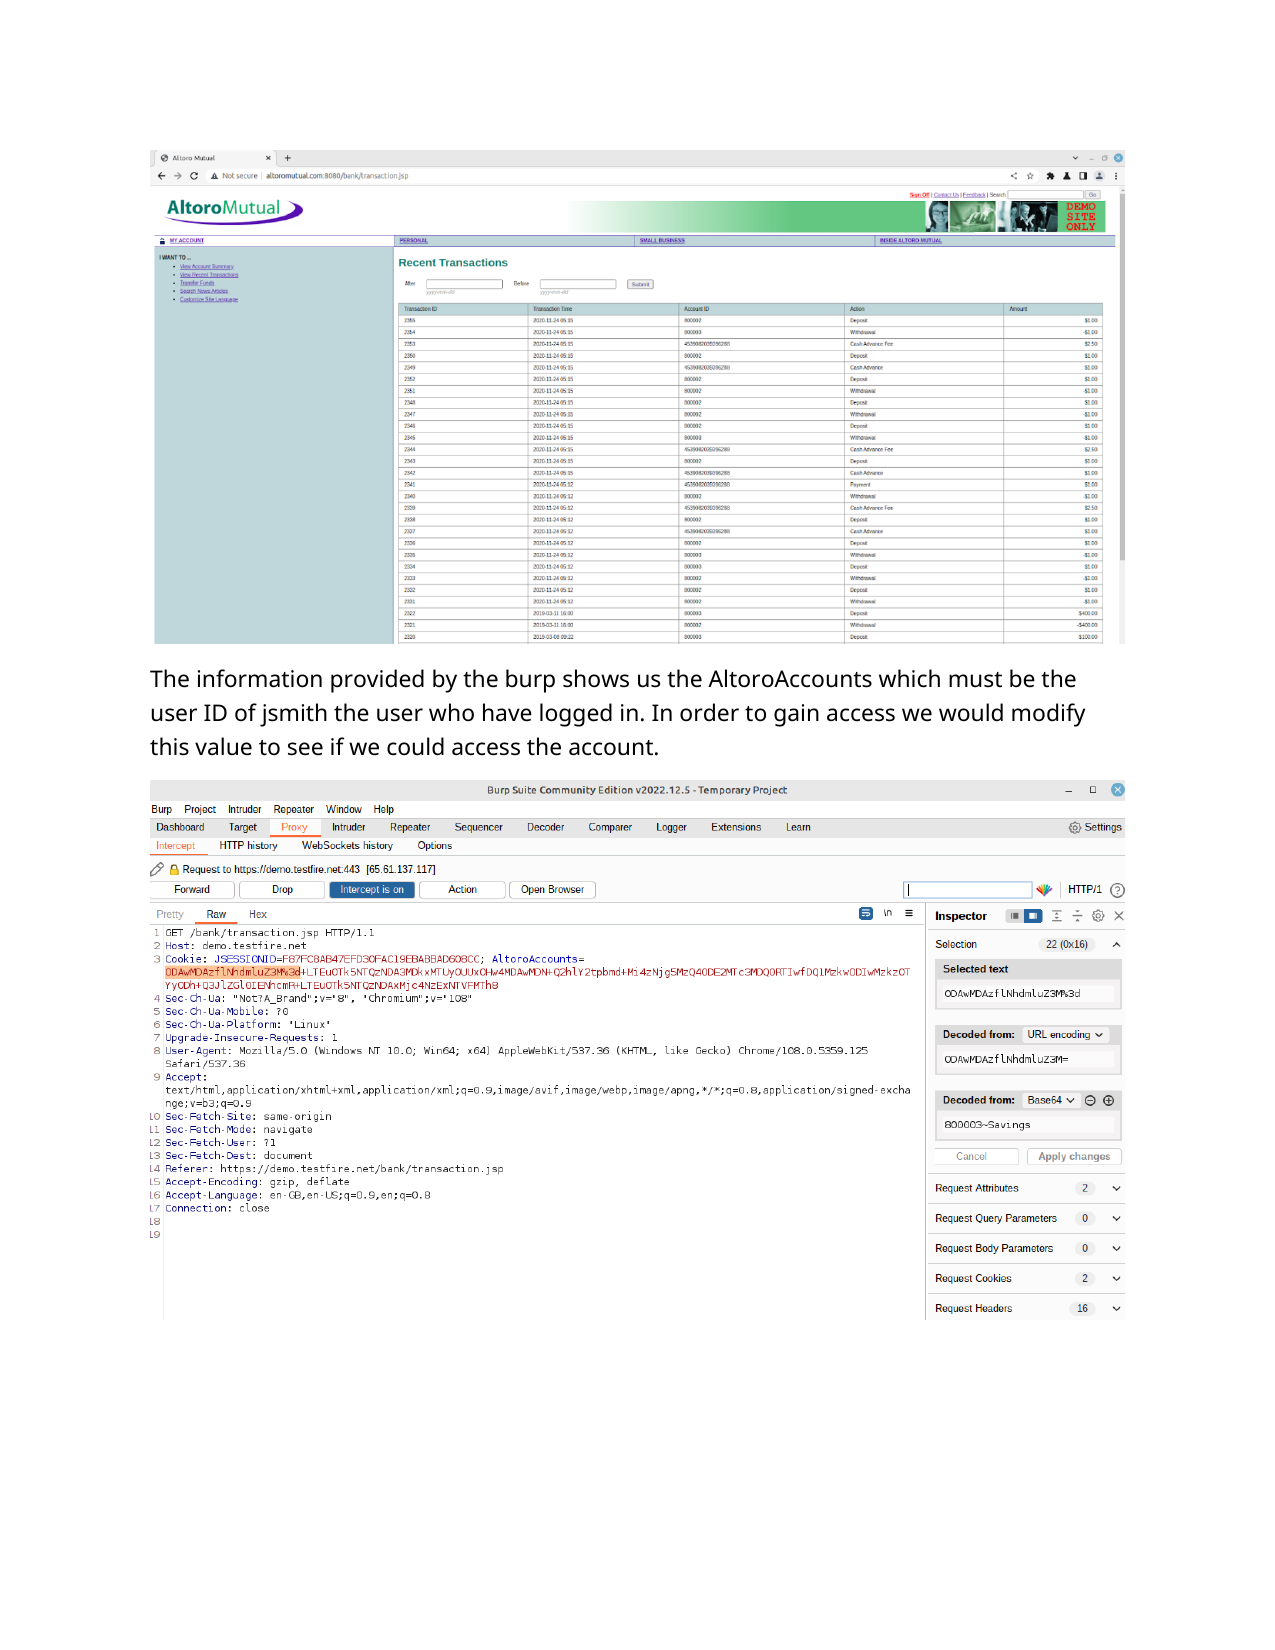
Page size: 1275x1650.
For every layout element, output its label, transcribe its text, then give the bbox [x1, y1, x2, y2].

picture [150, 150, 1125, 644]
text The information provided by the burp shows us the AltoroAccounts which must be the user ID of jsmith the user who have logged in. In order to gain access we would modify this value to see if we could access the account. [150, 663, 1125, 762]
picture [150, 780, 1125, 1320]
